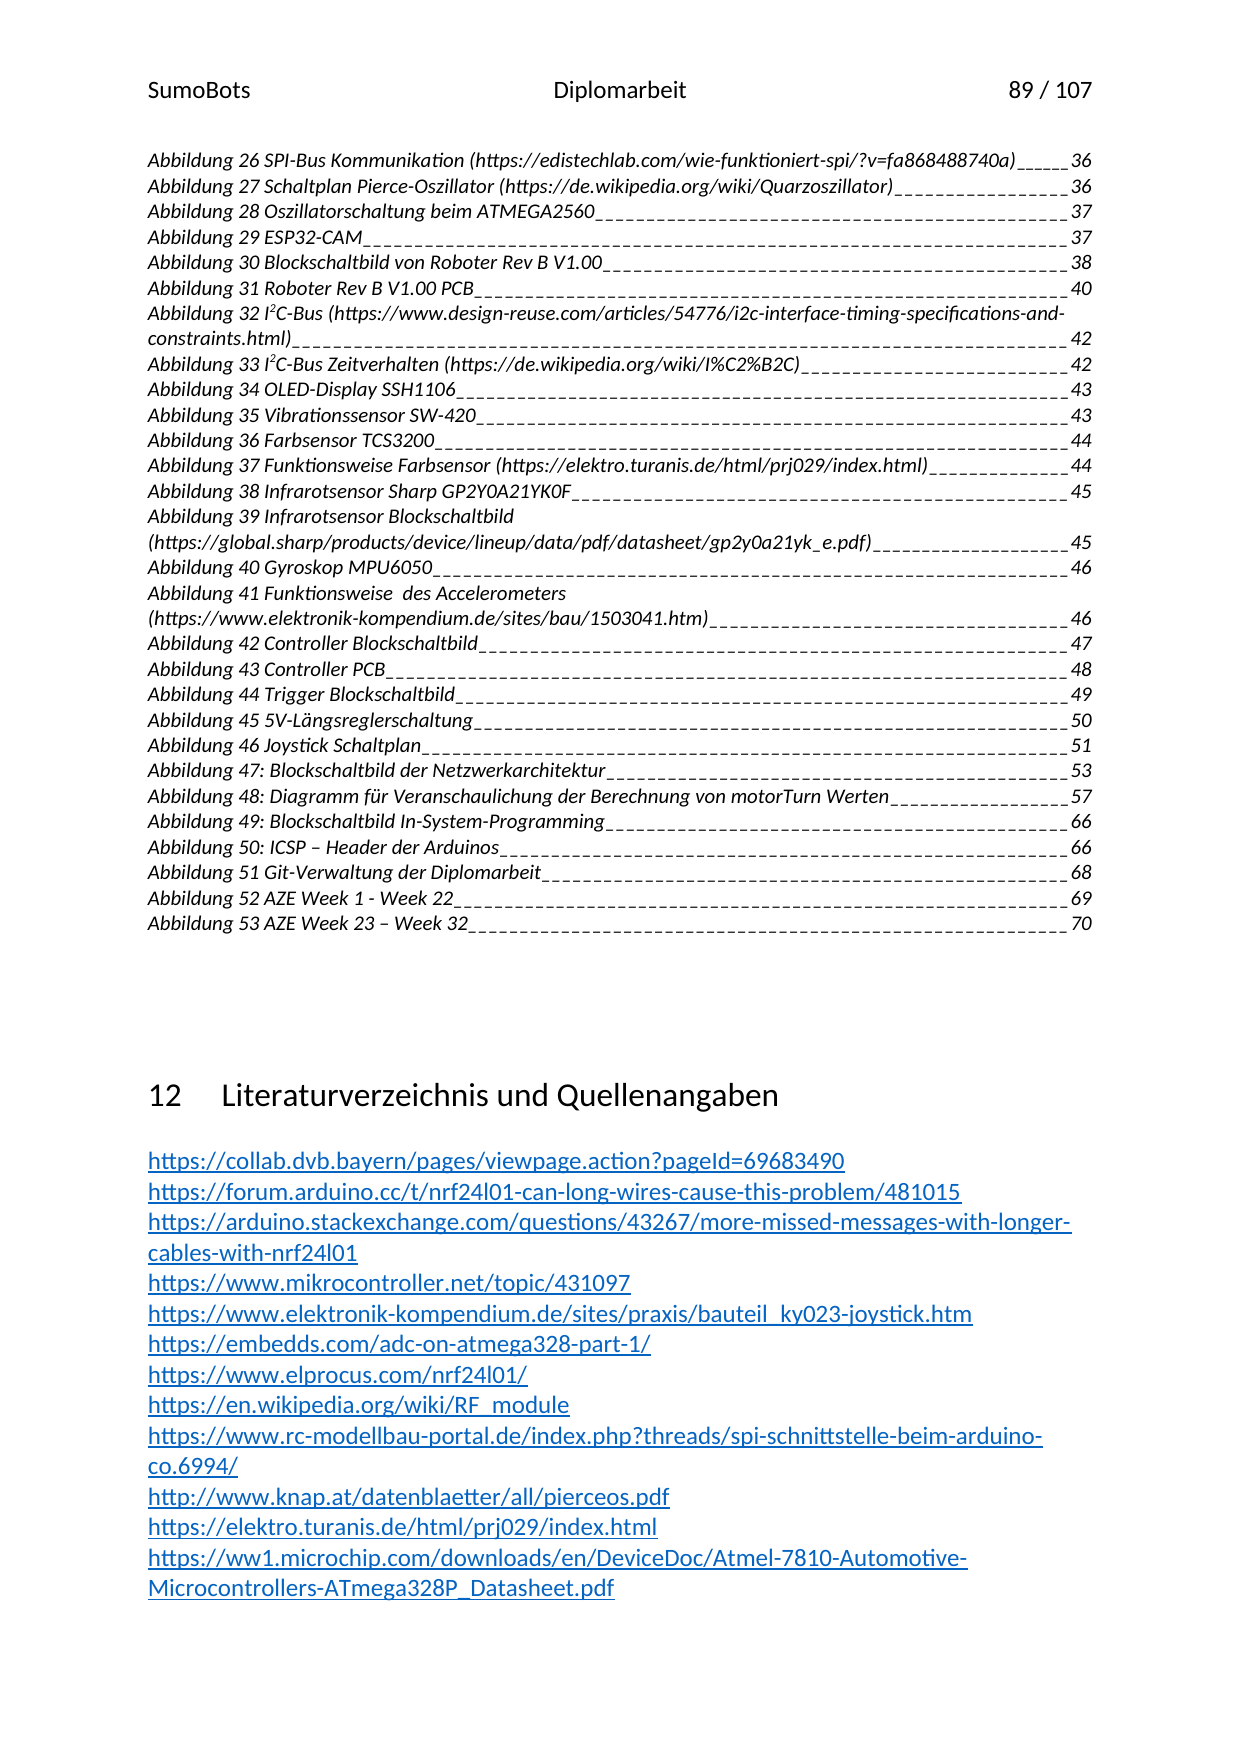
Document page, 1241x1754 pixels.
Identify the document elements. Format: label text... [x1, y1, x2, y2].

text https://collab.dvb.bayern/pages/viewpage.action?pageId=69683490 [148, 1145, 1093, 1176]
text Abbildung 45 5V-Längsreglerschaltung 50 [148, 707, 1093, 732]
text Abbildung 42 Controller Blockschaltbild 47 [148, 631, 1093, 656]
text Abbildung 39 Infrarotsensor Blockschaltbild (https://global.sharp/products/device/lineup/data/pdf/datasheet/gp2y0a21yk_e.pdf) 45 [148, 503, 1093, 554]
text https://www.elprocus.com/nrf24l01/ [148, 1359, 1093, 1389]
text https://ww1.microchip.com/downloads/en/DeviceDoc/Atmel-7810-Automotive-Microcontrollers-ATmega328P_Datasheet.pdf [148, 1542, 1093, 1603]
text Abbildung 36 Farbsensor TCS3200 44 [148, 427, 1093, 453]
text Abbildung 32 I2C-Bus (https://www.design-reuse.com/articles/54776/i2c-interface-timing-specifications-and-constraints.html) 42 [148, 300, 1093, 351]
text https://embedds.com/adc-on-atmega328-part-1/ [148, 1328, 1093, 1359]
text Abbildung 34 OLED-Display SSH1106 43 [148, 376, 1093, 402]
text Abbildung 40 Gyroskop MPU6050 46 [148, 554, 1093, 580]
text https://elektro.turanis.de/html/prj029/index.html [148, 1512, 1093, 1542]
text Abbildung 44 Trigger Blockschaltbild 49 [148, 681, 1093, 707]
text Abbildung 38 Infrarotsensor Sharp GP2Y0A21YK0F 45 [148, 478, 1093, 503]
text Abbildung 48: Diagramm für Veranschaulichung der Berechnung von motorTurn Werten 57 [148, 783, 1093, 808]
text http://www.knap.at/datenblaetter/all/pierceos.pdf [148, 1481, 1093, 1512]
text Abbildung 43 Controller PCB 48 [148, 656, 1093, 681]
text Abbildung 53 AZE Week 23 – Week 32 70 [148, 910, 1093, 936]
text Abbildung 30 Blockschaltbild von Roboter Rev B V1.00 38 [148, 249, 1093, 275]
text https://www.rc-modellbau-portal.de/index.php?threads/spi-schnittstelle-beim-arduino-co.6994/ [148, 1420, 1093, 1481]
text Abbildung 33 I2C-Bus Zeitverhalten (https://de.wikipedia.org/wiki/I%C2%B2C) 42 [148, 351, 1093, 376]
text Abbildung 51 Git-Verwaltung der Diplomarbeit 68 [148, 859, 1093, 885]
subtitle Literaturverzeichnis und Quellenangaben [148, 1074, 1093, 1115]
text Abbildung 49: Blockschaltbild In-System-Programming 66 [148, 808, 1093, 834]
text https://en.wikipedia.org/wiki/RF_module [148, 1389, 1093, 1420]
text Abbildung 31 Roboter Rev B V1.00 PCB 40 [148, 275, 1093, 300]
text https://www.mikrocontroller.net/topic/431097 [148, 1267, 1093, 1298]
text https://www.elektronik-kompendium.de/sites/praxis/bauteil_ky023-joystick.htm [148, 1298, 1093, 1328]
text Abbildung 27 Schaltplan Pierce-Oszillator (https://de.wikipedia.org/wiki/Quarzoszillator) 36 [148, 173, 1093, 198]
text Abbildung 52 AZE Week 1 - Week 22 69 [148, 885, 1093, 910]
text Abbildung 26 SPI-Bus Kommunikation (https://edistechlab.com/wie-funktioniert-spi/?v=fa868488740a) 36 [148, 148, 1093, 173]
text Abbildung 29 ESP32-CAM 37 [148, 224, 1093, 249]
text Abbildung 35 Vibrationssensor SW-420 43 [148, 402, 1093, 427]
text Abbildung 28 Oszillatorschaltung beim ATMEGA2560 37 [148, 198, 1093, 224]
text https://arduino.stackexchange.com/questions/43267/more-missed-messages-with-longer-cables-with-nrf24l01 [148, 1206, 1093, 1267]
text Abbildung 37 Funktionsweise Farbsensor (https://elektro.turanis.de/html/prj029/index.html) 44 [148, 453, 1093, 478]
text https://forum.arduino.cc/t/nrf24l01-can-long-wires-cause-this-problem/481015 [148, 1176, 1093, 1206]
text Abbildung 46 Joystick Schaltplan 51 [148, 732, 1093, 758]
text Abbildung 47: Blockschaltbild der Netzwerkarchitektur 53 [148, 758, 1093, 783]
text Abbildung 41 Funktionsweise des Accelerometers (https://www.elektronik-kompendium.de/sites/bau/1503041.htm) 46 [148, 580, 1093, 631]
text Abbildung 50: ICSP – Header der Arduinos 66 [148, 834, 1093, 859]
